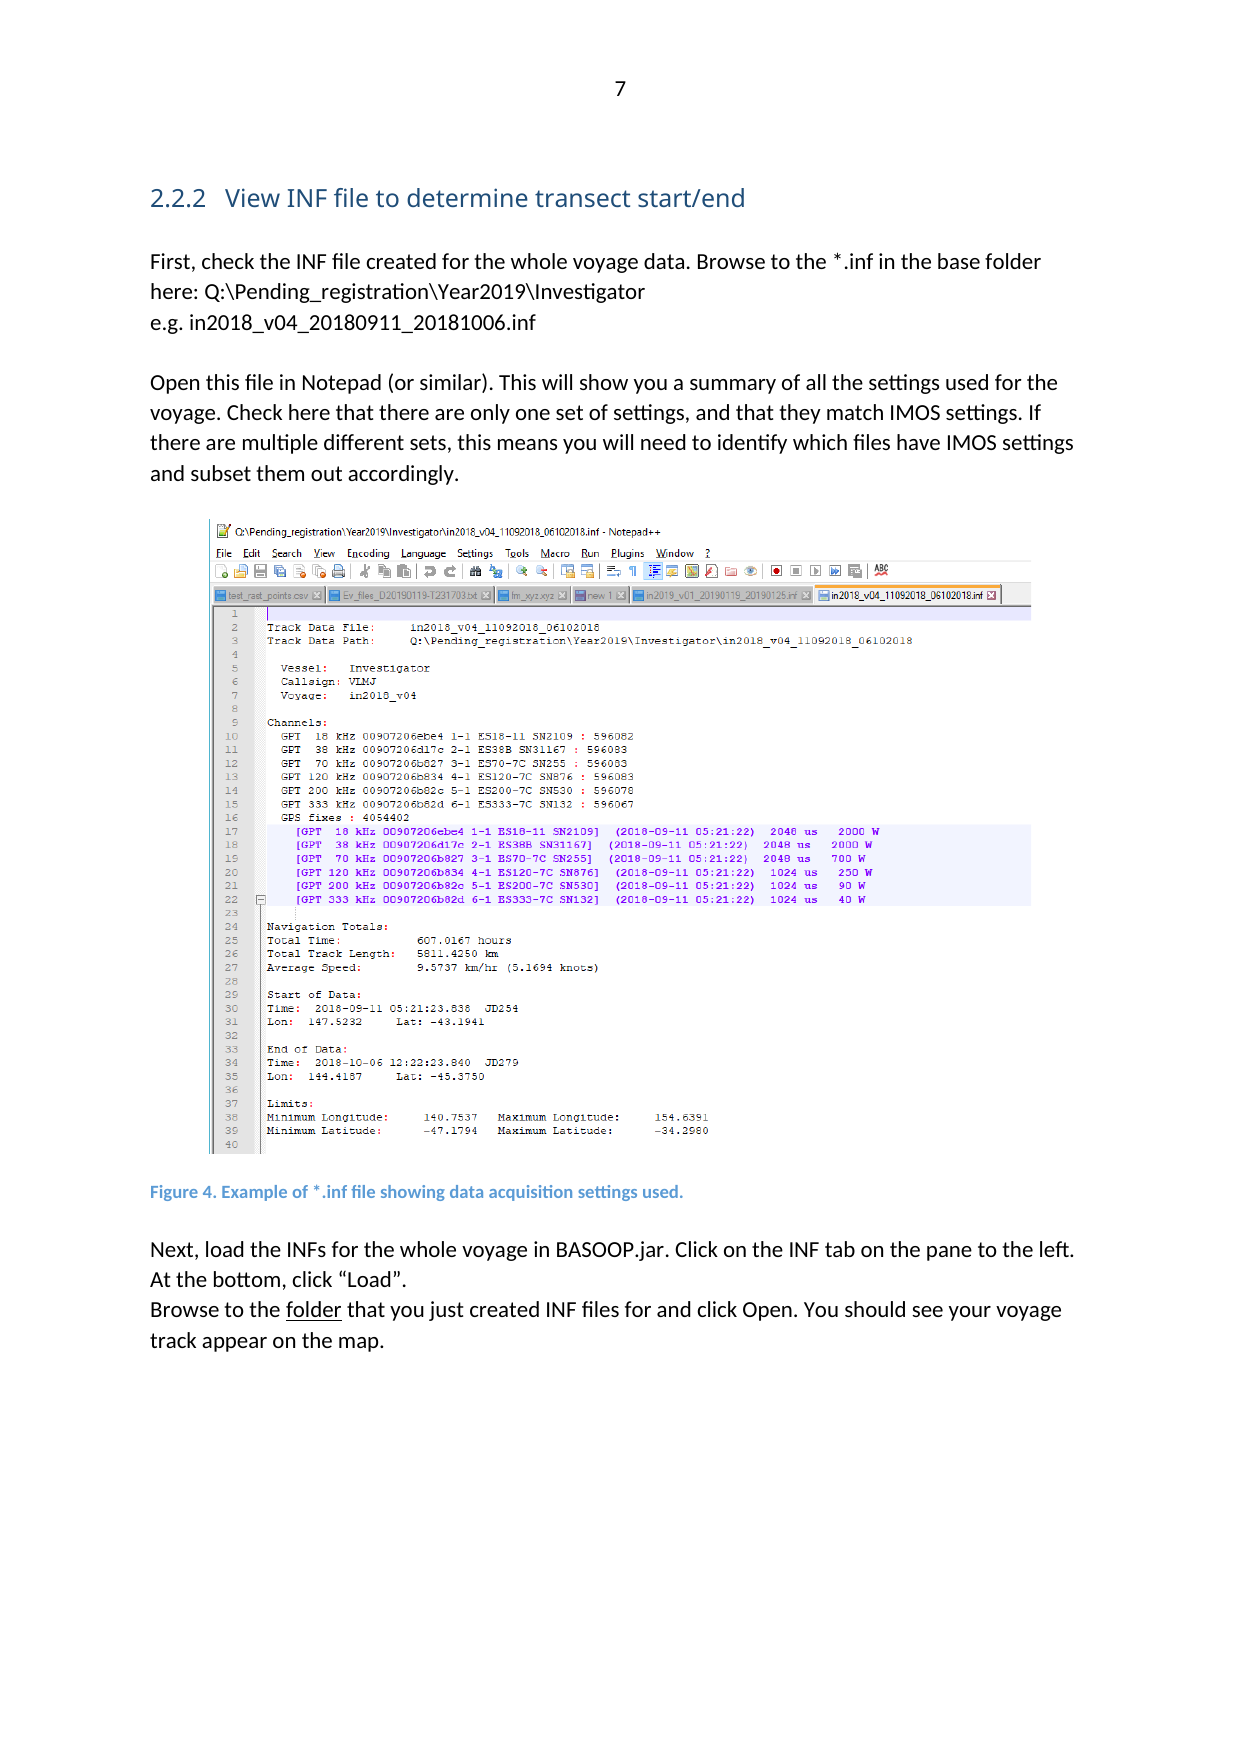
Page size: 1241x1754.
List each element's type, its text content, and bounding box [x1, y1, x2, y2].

picture [209, 519, 1032, 1154]
text Next, load the INFs for the whole voyage in BASOOP.jar. Click on the INF tab on the pane to the left. At the bottom, click “Load”. [150, 1235, 1090, 1293]
subtitle View INF file to determine transect start/end [150, 180, 1090, 214]
text Open this file in Notepad (or similar). This will show you a summary of all the settings used for the voyage. Check here that there are only one set of settings, and that they match IMOS settings. If there are multiple different sets, this means you will need to identify which files have IMOS settings and subset them out accordingly. [150, 368, 1090, 487]
text Figure 4. Example of *.inf file showing data acquisition settings used. [150, 1180, 1090, 1203]
text e.g. in2018_v04_20180911_20181006.inf [150, 308, 1090, 336]
text Browse to the folder that you just created INF files for and click Open. You should see your voyage track appear on the map. [150, 1296, 1090, 1354]
text First, check the INF file created for the whole voyage data. Browse to the *.inf in the base folder here: Q:\Pending_registration\Year2019\Investigator [150, 247, 1090, 305]
